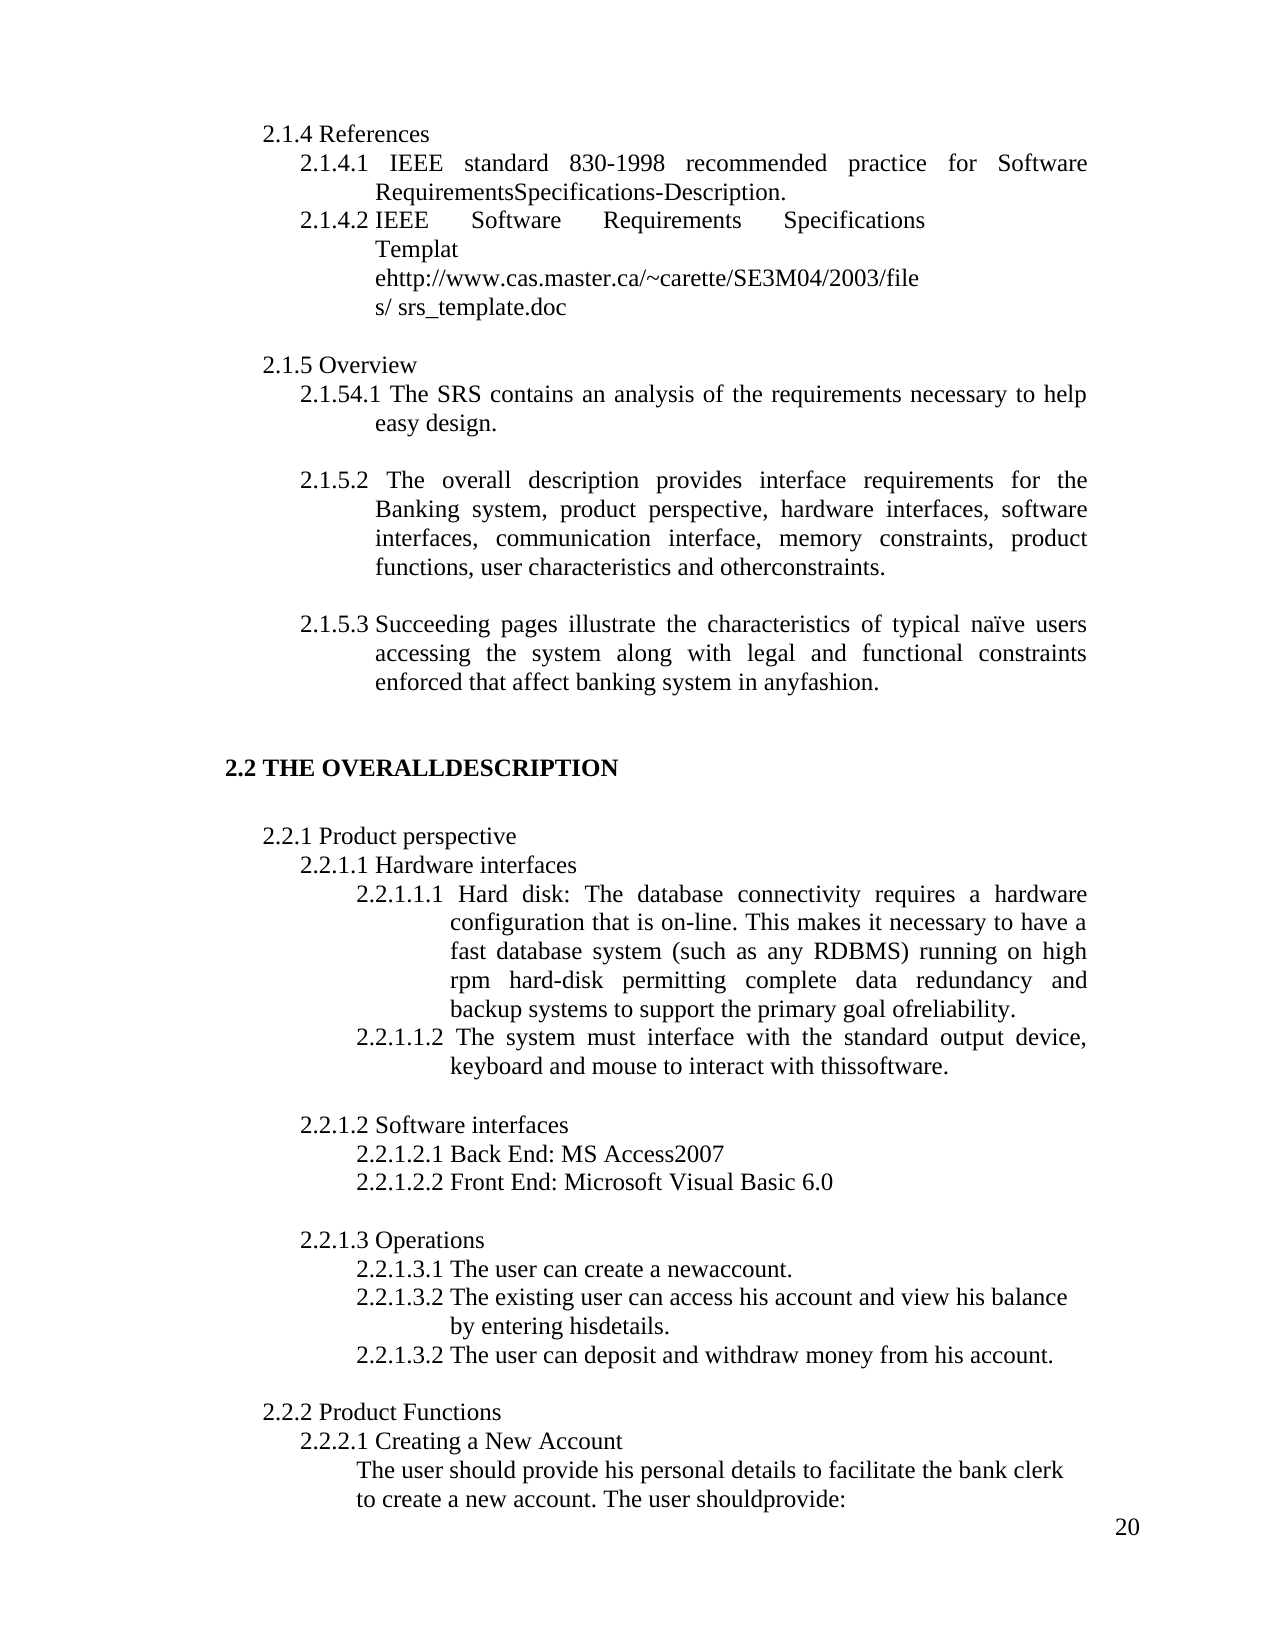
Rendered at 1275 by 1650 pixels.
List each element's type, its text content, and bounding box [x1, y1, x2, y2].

text The user should provide his personal details to facilitate the bank clerk to create a new account. The user shouldprovide: [356, 1455, 1082, 1512]
list Overview [262, 350, 1139, 379]
text 2.2.1.3.2 The user can deposit and withdraw money from his account. [356, 1340, 1139, 1369]
list IEEE Software Requirements Specifications Templatehttp://www.cas.master.ca/~carette/SE3M04/2003/files/ srs_template.doc [300, 206, 925, 321]
list Product perspective [262, 821, 1139, 850]
list IEEE standard 830-1998 recommended practice for Software RequirementsSpecifications-Description. [300, 148, 1088, 205]
list Software interfaces [300, 1110, 1139, 1139]
list The existing user can access his account and view his balance by entering hisdetails. [356, 1282, 1088, 1340]
list Succeeding pages illustrate the characteristics of typical naïve users accessing the system along with legal and functional constraints enforced that affect banking system in anyfashion. [300, 609, 1088, 695]
list The user can create a newaccount. [356, 1254, 1139, 1282]
list The overall description provides interface requirements for the Banking system, product perspective, hardware interfaces, software interfaces, communication interface, memory constraints, product functions, user characteristics and otherconstraints. [300, 465, 1088, 580]
list Front End: Microsoft Visual Basic 6.0 [356, 1167, 1139, 1196]
text 2.1.54.1 The SRS contains an analysis of the requirements necessary to help easy design. [300, 379, 1088, 437]
list The system must interface with the standard output device, keyboard and mouse to interact with thissoftware. [356, 1022, 1088, 1080]
subtitle THE OVERALLDESCRIPTION [225, 753, 1139, 782]
list Creating a New Account [300, 1426, 1139, 1455]
list Back End: MS Access2007 [356, 1139, 1139, 1167]
list Product Functions [262, 1397, 1139, 1426]
list References [262, 119, 1139, 148]
list Hardware interfaces [300, 850, 1139, 879]
list Hard disk: The database connectivity requires a hardware configuration that is on-line. This makes it necessary to have a fast database system (such as any RDBMS) running on high rpm hard-disk permitting complete data redundancy and backup systems to support the primary goal ofreliability. [356, 879, 1088, 1022]
list Operations [300, 1225, 1139, 1254]
